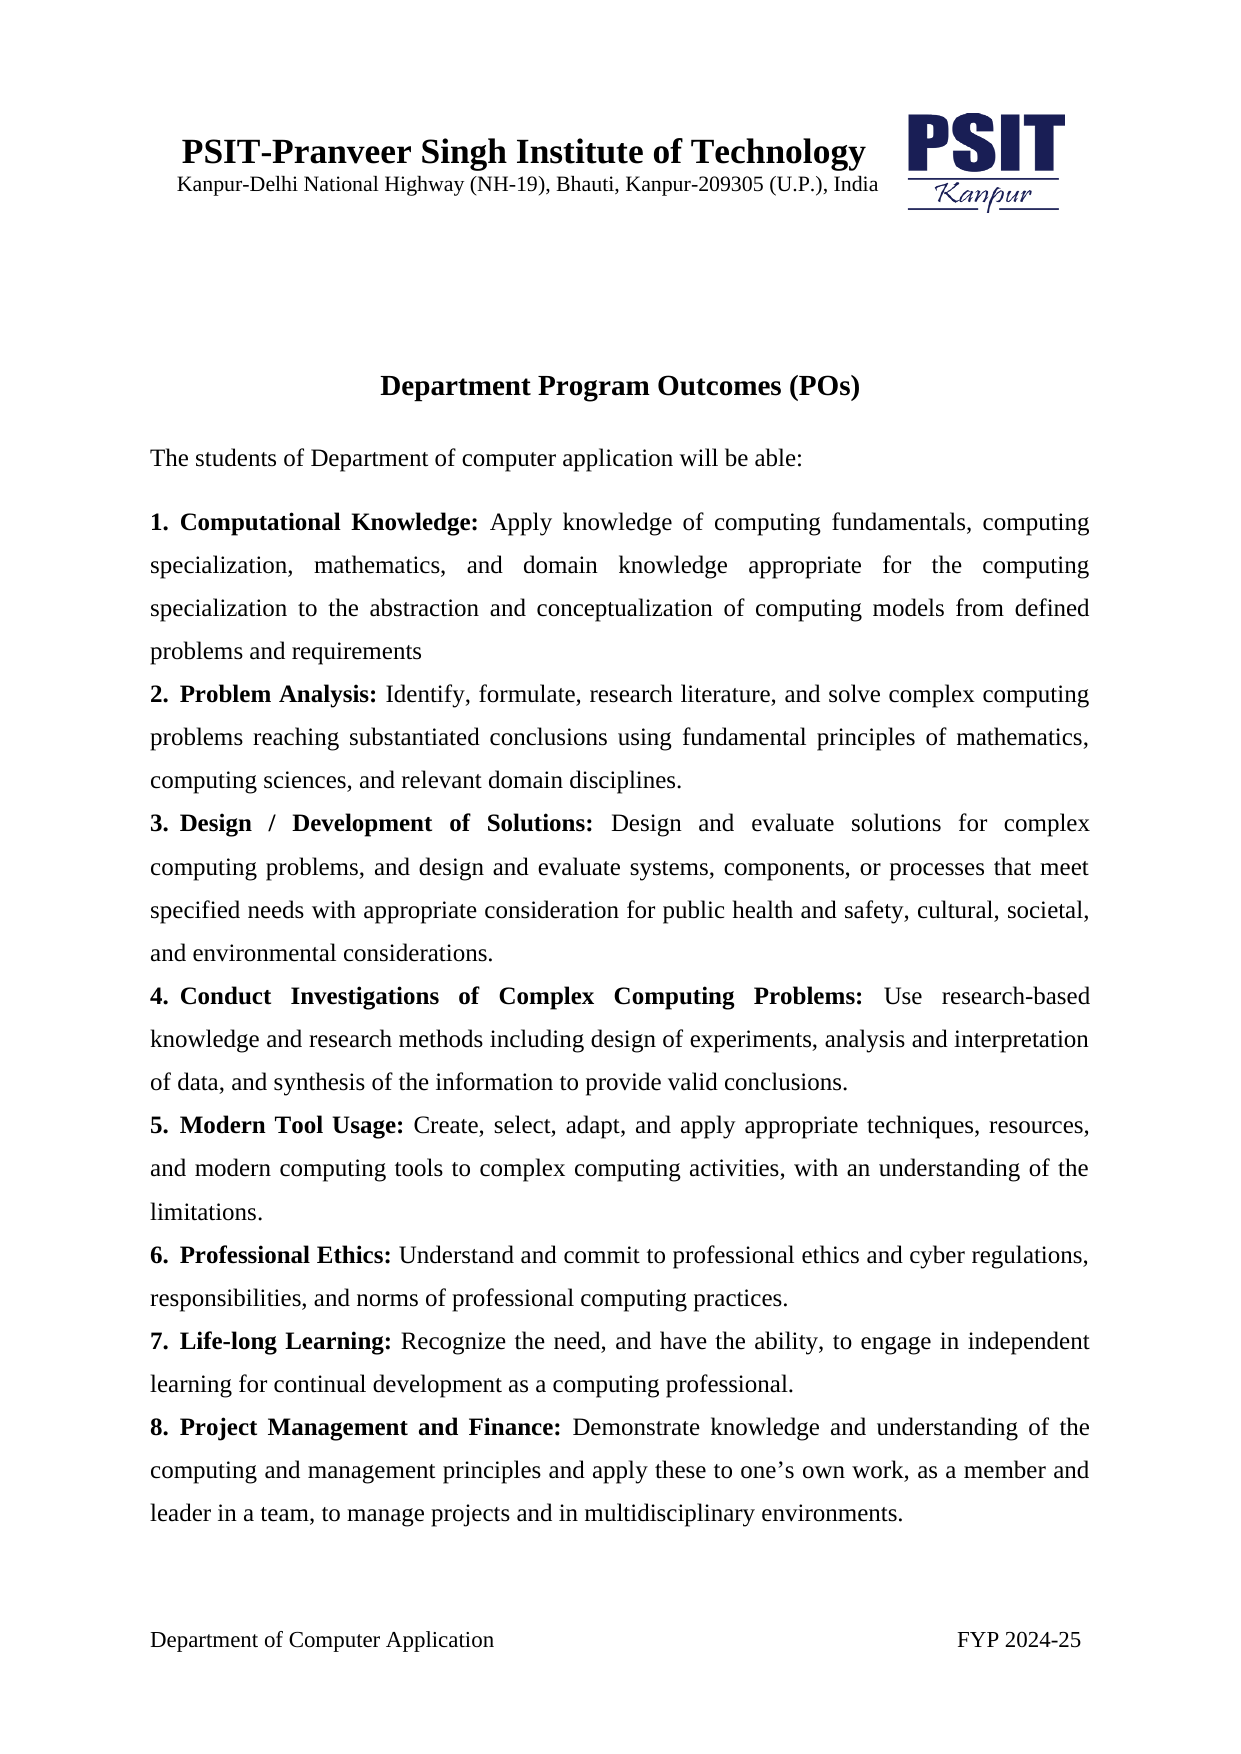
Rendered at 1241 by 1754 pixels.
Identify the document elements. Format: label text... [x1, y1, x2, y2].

list Problem Analysis: Identify, formulate, research literature, and solve complex computing problems reaching substantiated conclusions using fundamental principles of mathematics, computing sciences, and relevant domain disciplines. [150, 679, 1090, 794]
list Project Management and Finance: Demonstrate knowledge and understanding of the computing and management principles and apply these to one’s own work, as a member and leader in a team, to manage projects and in multidisciplinary environments. [150, 1412, 1090, 1527]
list Computational Knowledge: Apply knowledge of computing fundamentals, computing specialization, mathematics, and domain knowledge appropriate for the computing specialization to the abstraction and conceptualization of computing models from defined problems and requirements [150, 507, 1090, 665]
list Life-long Learning: Recognize the need, and have the ability, to engage in independent learning for continual development as a computing professional. [150, 1326, 1090, 1398]
subtitle Department Program Outcomes (POs) [202, 368, 1038, 401]
list Design / Development of Solutions: Design and evaluate solutions for complex computing problems, and design and evaluate systems, components, or processes that meet specified needs with appropriate consideration for public health and safety, cultural, societal, and environmental considerations. [150, 808, 1090, 967]
list Modern Tool Usage: Create, select, adapt, and apply appropriate techniques, resources, and modern computing tools to complex computing activities, with an understanding of the limitations. [150, 1110, 1090, 1225]
text The students of Department of computer application will be able: [150, 443, 1078, 472]
list Professional Ethics: Understand and commit to professional ethics and cyber regulations, responsibilities, and norms of professional computing practices. [150, 1240, 1090, 1312]
list Conduct Investigations of Complex Computing Problems: Use research-based knowledge and research methods including design of experiments, analysis and interpretation of data, and synthesis of the information to provide valid conclusions. [150, 981, 1090, 1096]
picture [907, 113, 1070, 213]
